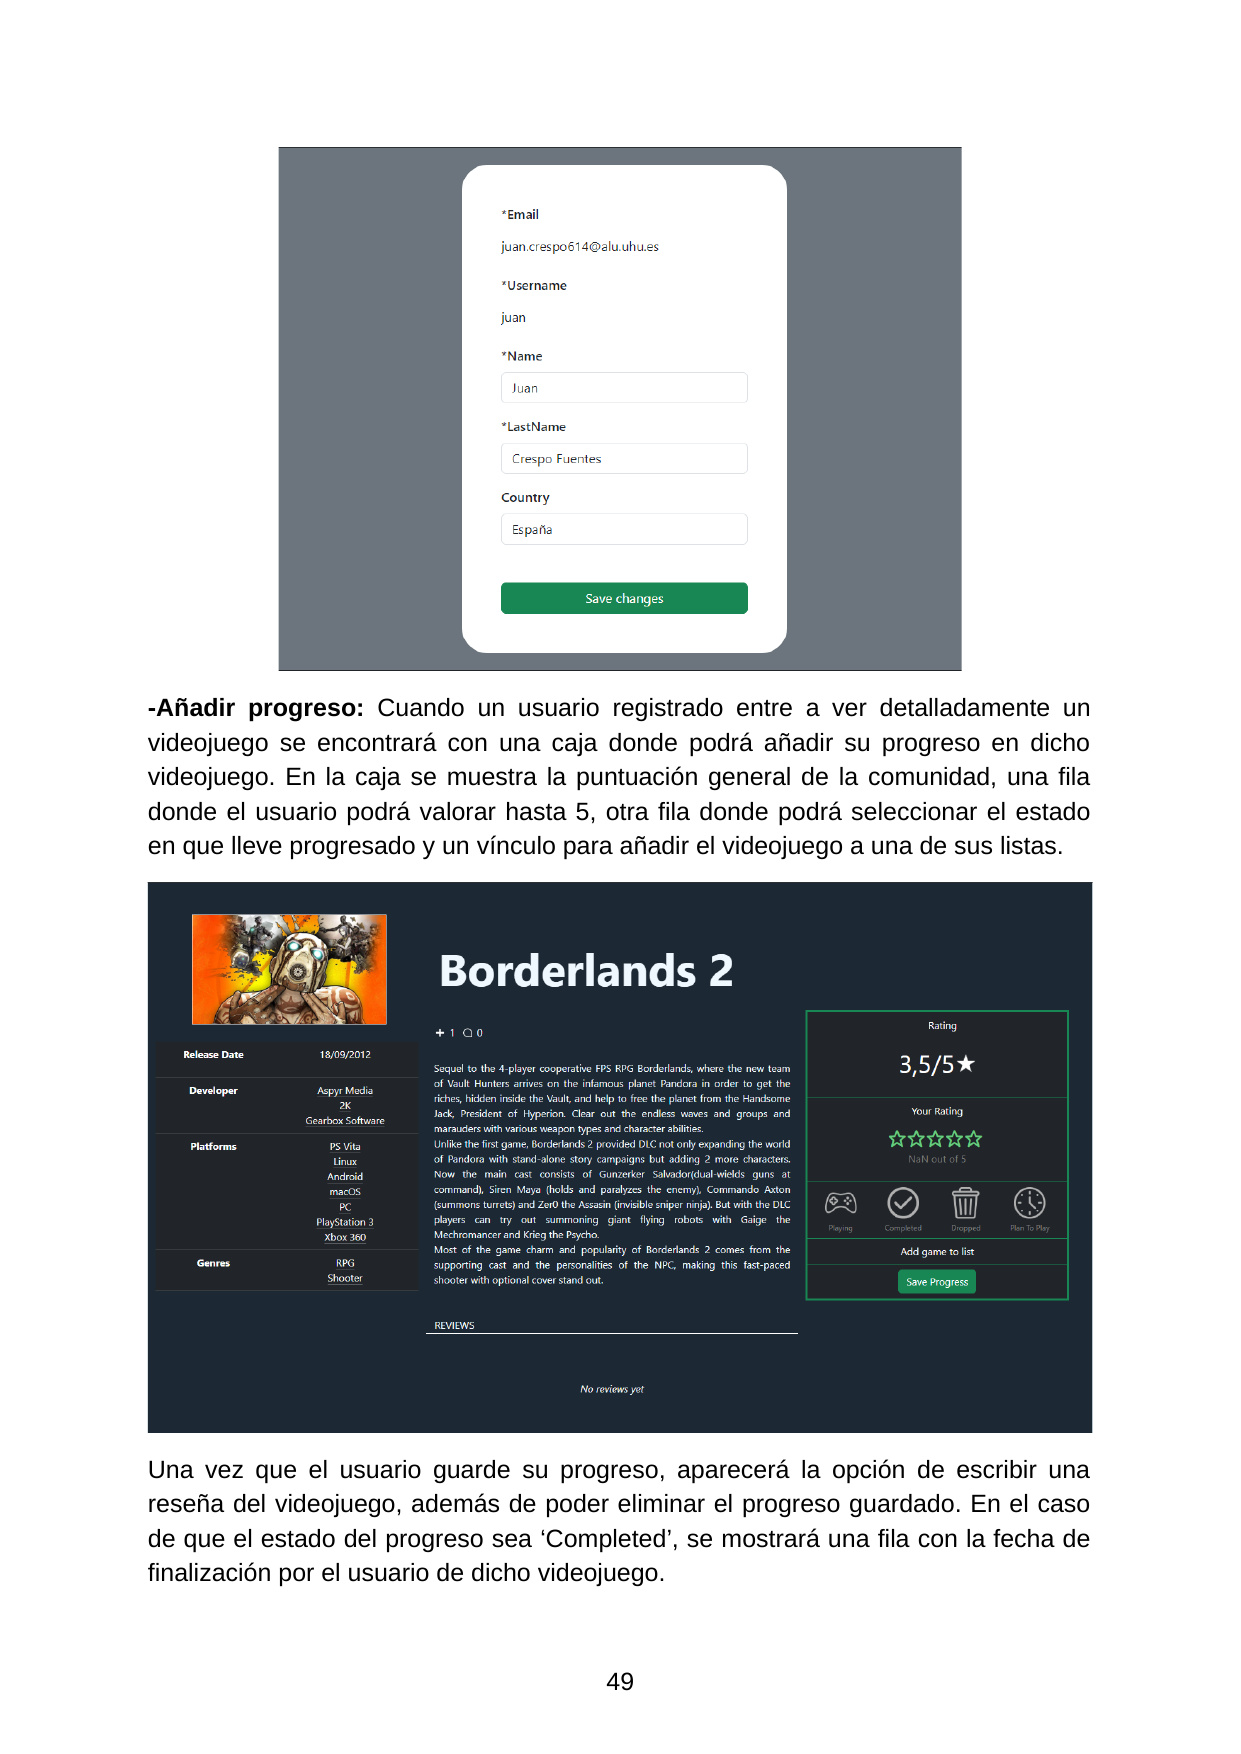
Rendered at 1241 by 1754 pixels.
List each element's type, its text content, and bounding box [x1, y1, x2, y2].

text -Añadir progreso: Cuando un usuario registrado entre a ver detalladamente un videojuego se encontrará con una caja donde podrá añadir su progreso en dicho videojuego. En la caja se muestra la puntuación general de la comunidad, una fila donde el usuario podrá valorar hasta 5, otra fila donde podrá seleccionar el estado en que lleve progresado y un vínculo para añadir el videojuego a una de sus listas. [148, 693, 1092, 860]
picture [147, 882, 1093, 1433]
picture [278, 147, 962, 671]
text Una vez que el usuario guarde su progreso, aparecerá la opción de escribir una reseña del videojuego, además de poder eliminar el progreso guardado. En el caso de que el estado del progreso sea ‘Completed’, se mostrará una fila con la fecha de finalización por el usuario de dicho videojuego. [148, 1455, 1092, 1587]
